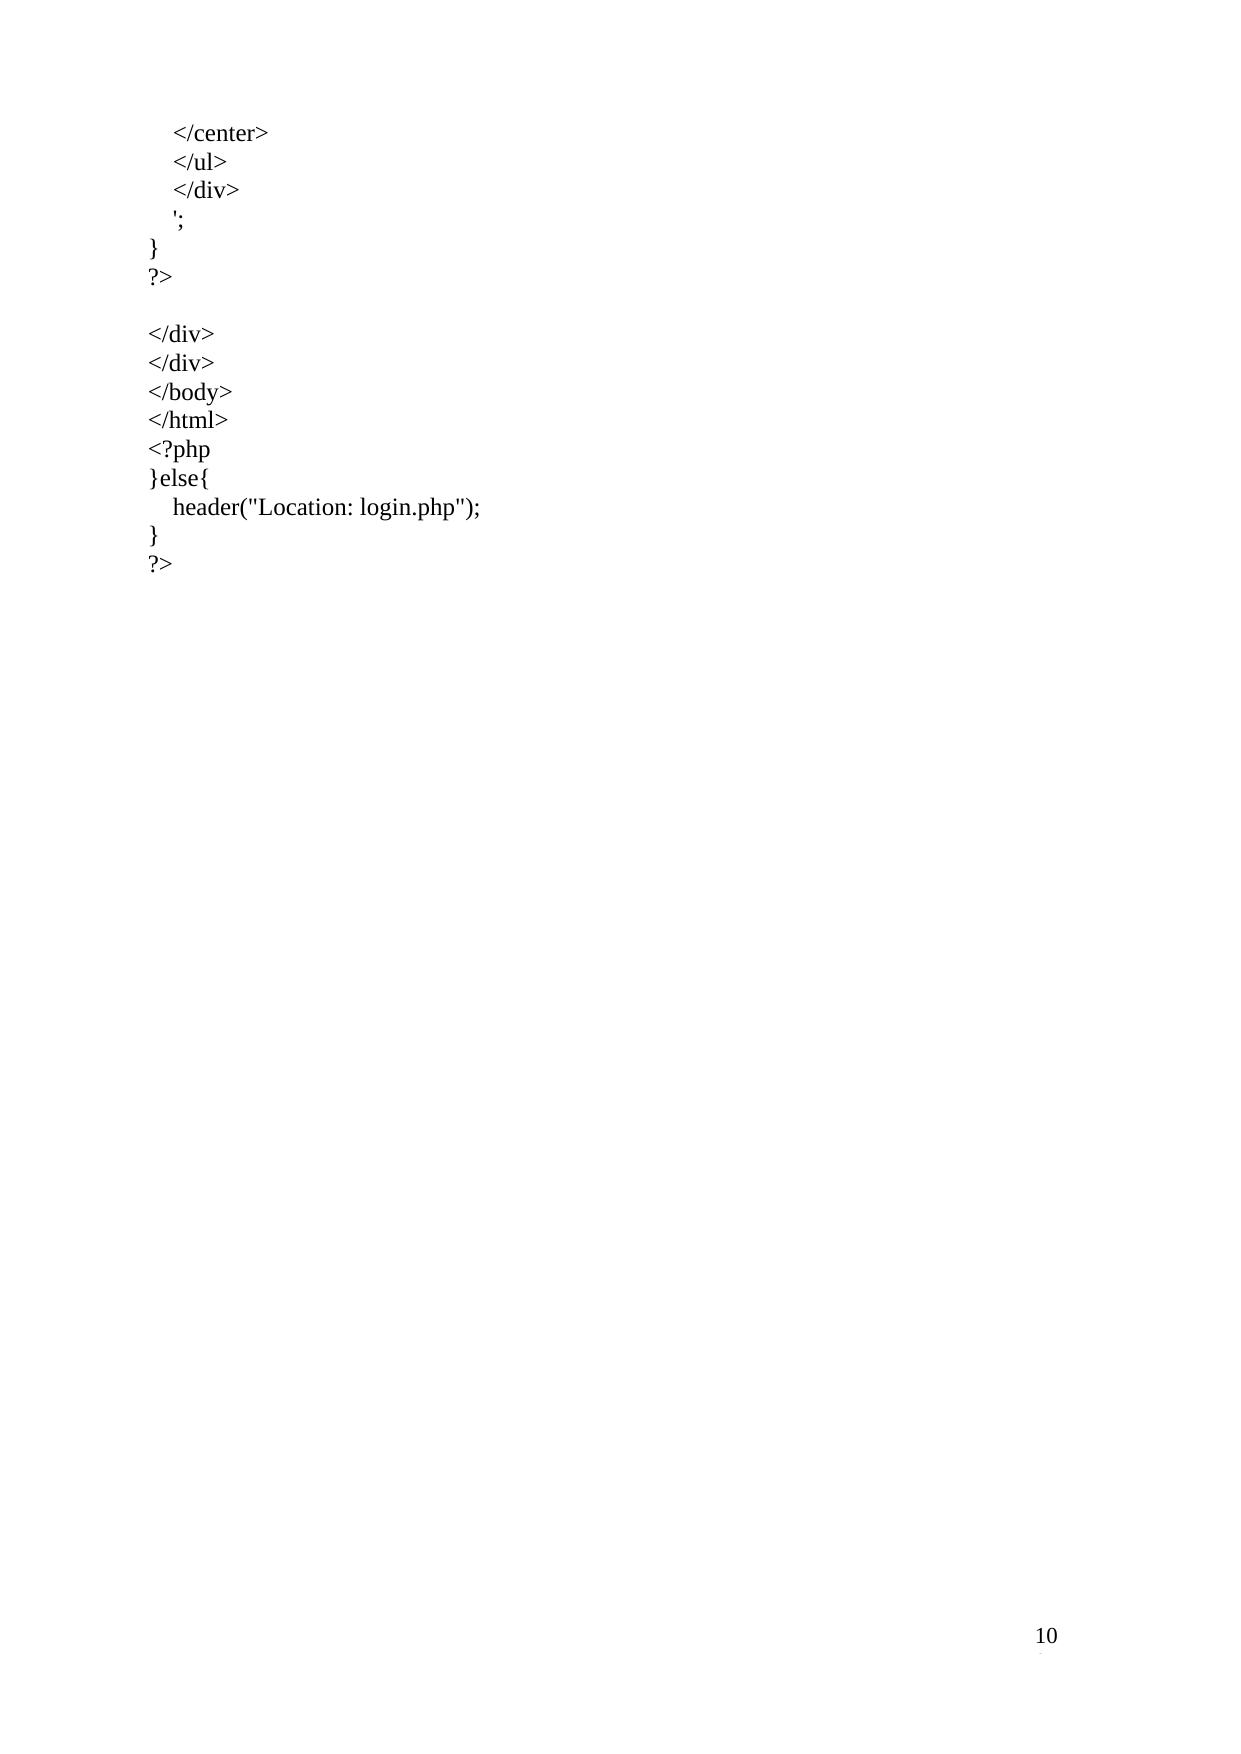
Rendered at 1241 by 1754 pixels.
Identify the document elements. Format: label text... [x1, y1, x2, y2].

text ?> [148, 549, 1164, 578]
text }else{ [148, 463, 1164, 492]
text </div> [148, 176, 1164, 204]
text } [148, 233, 1164, 262]
text </ul> [148, 147, 1164, 176]
text '; [148, 204, 1164, 233]
text </div> [148, 348, 1164, 377]
text ?> [148, 262, 1164, 291]
text } [148, 521, 1164, 549]
text <?php [148, 434, 1164, 463]
text </center> [148, 118, 1164, 147]
text </body> [148, 377, 1164, 406]
text header("Location: login.php"); [148, 492, 1164, 521]
text </div> [148, 319, 1164, 348]
text </html> [148, 406, 1164, 434]
